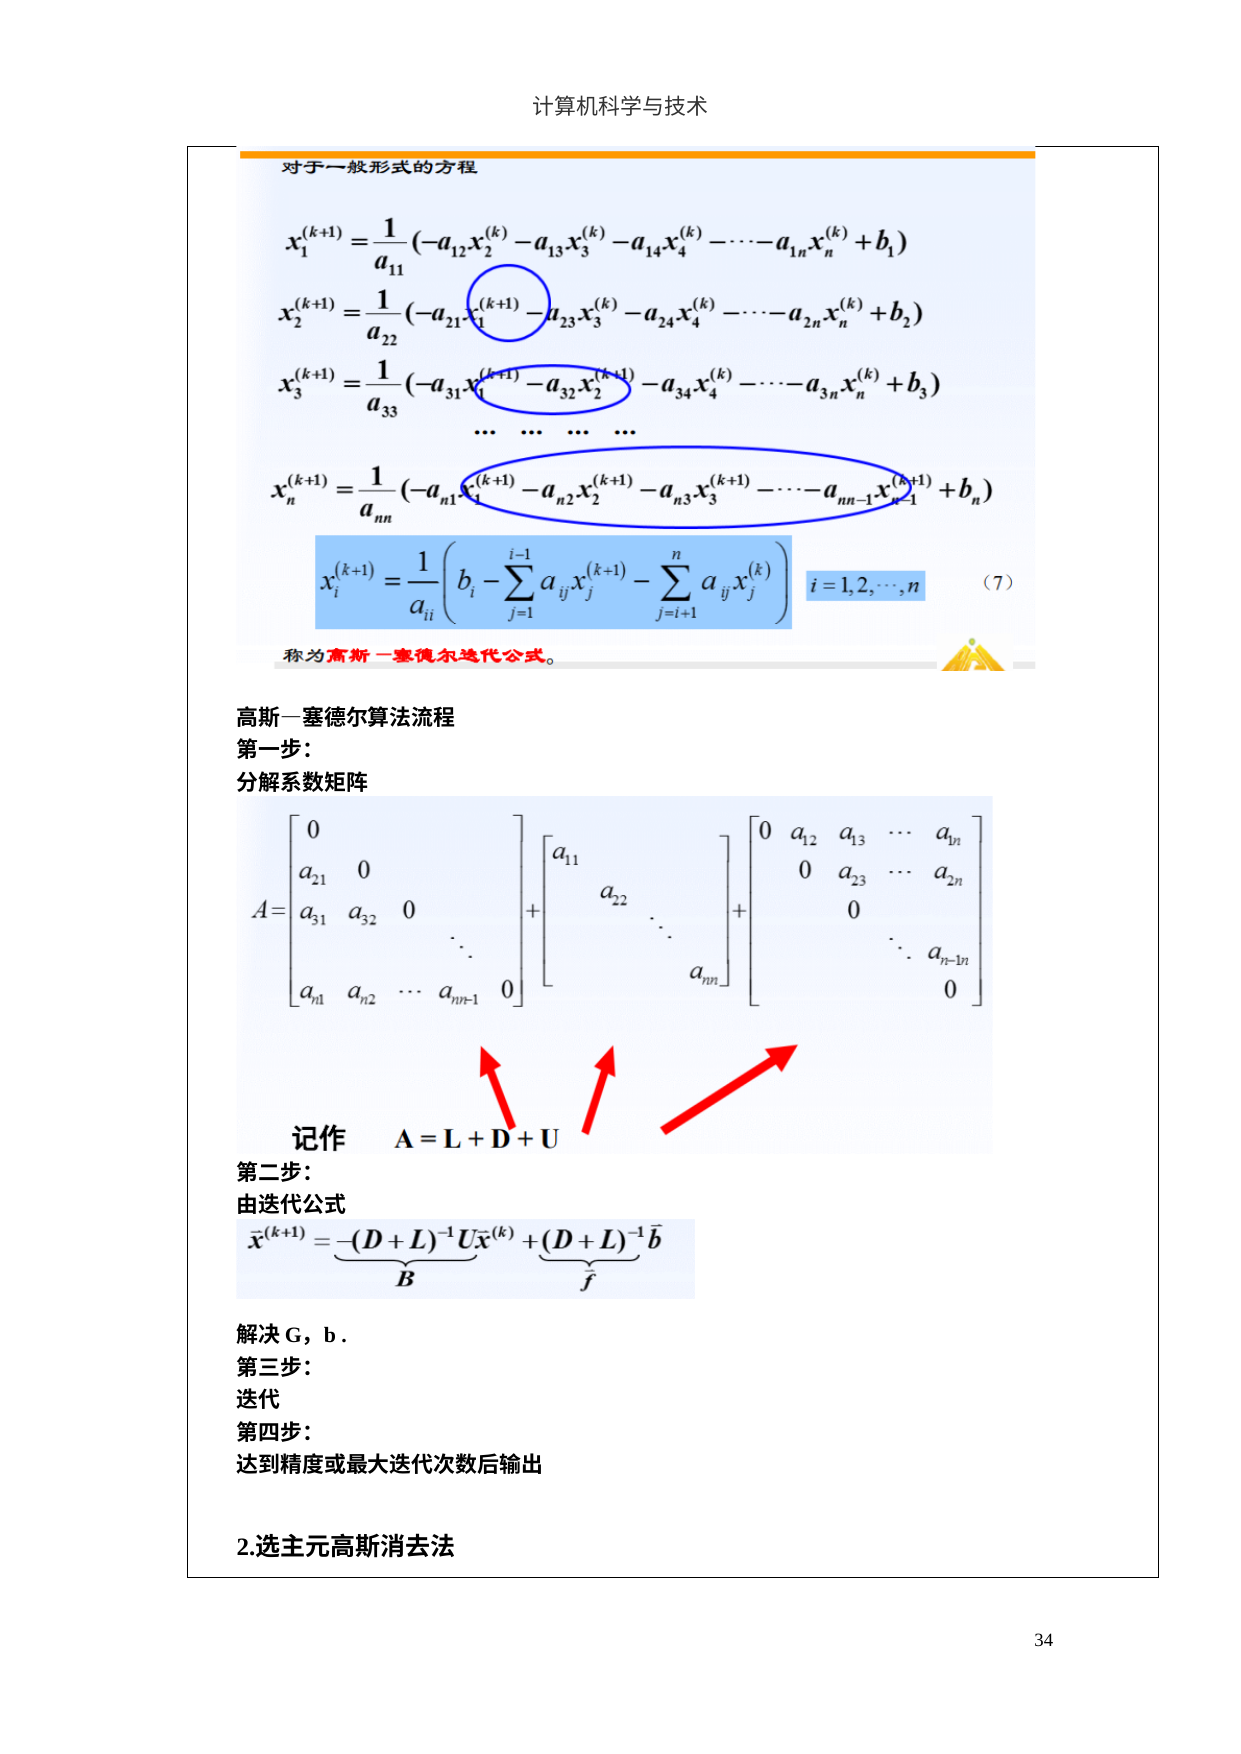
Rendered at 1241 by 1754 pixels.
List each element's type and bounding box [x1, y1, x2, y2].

picture [236, 146, 1036, 671]
picture [236, 796, 993, 1154]
picture [236, 1219, 695, 1299]
table_cell [188, 147, 1158, 1577]
